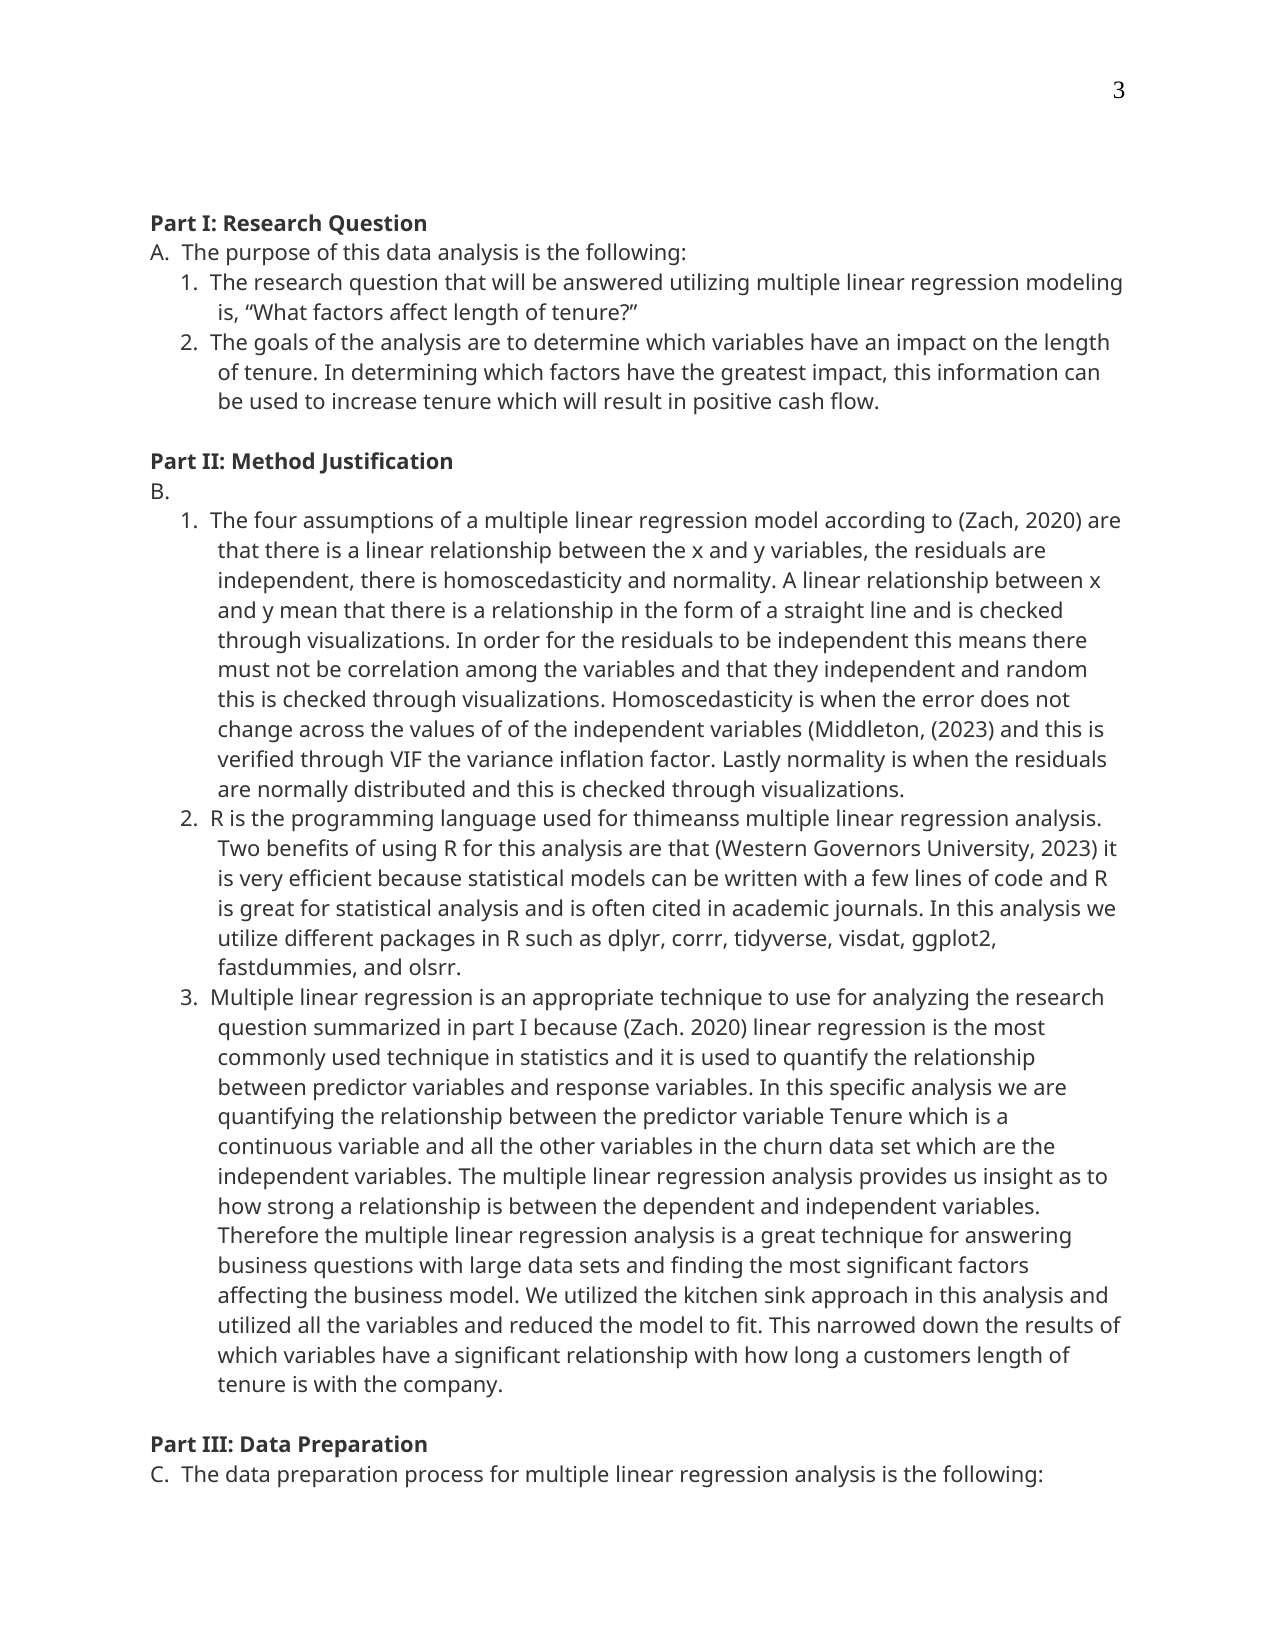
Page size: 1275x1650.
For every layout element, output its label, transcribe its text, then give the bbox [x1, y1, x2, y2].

text Part II: Method Justification [150, 446, 1125, 476]
text A. The purpose of this data analysis is the following: [150, 237, 1125, 267]
text C. The data preparation process for multiple linear regression analysis is the following: [150, 1459, 1125, 1488]
text 1. The research question that will be answered utilizing multiple linear regression modeling is, “What factors affect length of tenure?” [180, 267, 1125, 327]
text 3. Multiple linear regression is an appropriate technique to use for analyzing the research question summarized in part I because (Zach. 2020) linear regression is the most commonly used technique in statistics and it is used to quantify the relationship between predictor variables and response variables. In this specific analysis we are quantifying the relationship between the predictor variable Tenure which is a continuous variable and all the other variables in the churn data set which are the independent variables. The multiple linear regression analysis provides us insight as to how strong a relationship is between the dependent and independent variables. Therefore the multiple linear regression analysis is a great technique for answering business questions with large data sets and finding the most significant factors affecting the business model. We utilized the kitchen sink approach in this analysis and utilized all the variables and reduced the model to fit. This narrowed down the results of which variables have a significant relationship with how long a customers length of tenure is with the company. [180, 982, 1125, 1399]
text 1. The four assumptions of a multiple linear regression model according to (Zach, 2020) are that there is a linear relationship between the x and y variables, the residuals are independent, there is homoscedasticity and normality. A linear relationship between x and y mean that there is a relationship in the form of a straight line and is checked through visualizations. In order for the residuals to be independent this means there must not be correlation among the variables and that they independent and random this is checked through visualizations. Homoscedasticity is when the error does not change across the values of of the independent variables (Middleton, (2023) and this is verified through VIF the variance inflation factor. Lastly normality is when the residuals are normally distributed and this is checked through visualizations. [180, 505, 1125, 803]
text 2. R is the programming language used for thimeanss multiple linear regression analysis. Two benefits of using R for this analysis are that (Western Governors University, 2023) it is very efficient because statistical models can be written with a few lines of code and R is great for statistical analysis and is often cited in academic journals. In this analysis we utilize different packages in R such as dplyr, corrr, tidyverse, visdat, ggplot2, fastdummies, and olsrr. [180, 803, 1125, 982]
text Part III: Data Preparation [150, 1429, 1125, 1459]
text Part I: Research Question [150, 207, 1125, 237]
text 2. The goals of the analysis are to determine which variables have an impact on the length of tenure. In determining which factors have the greatest impact, this information can be used to increase tenure which will result in positive cash flow. [180, 327, 1125, 416]
text B. [150, 476, 1125, 505]
